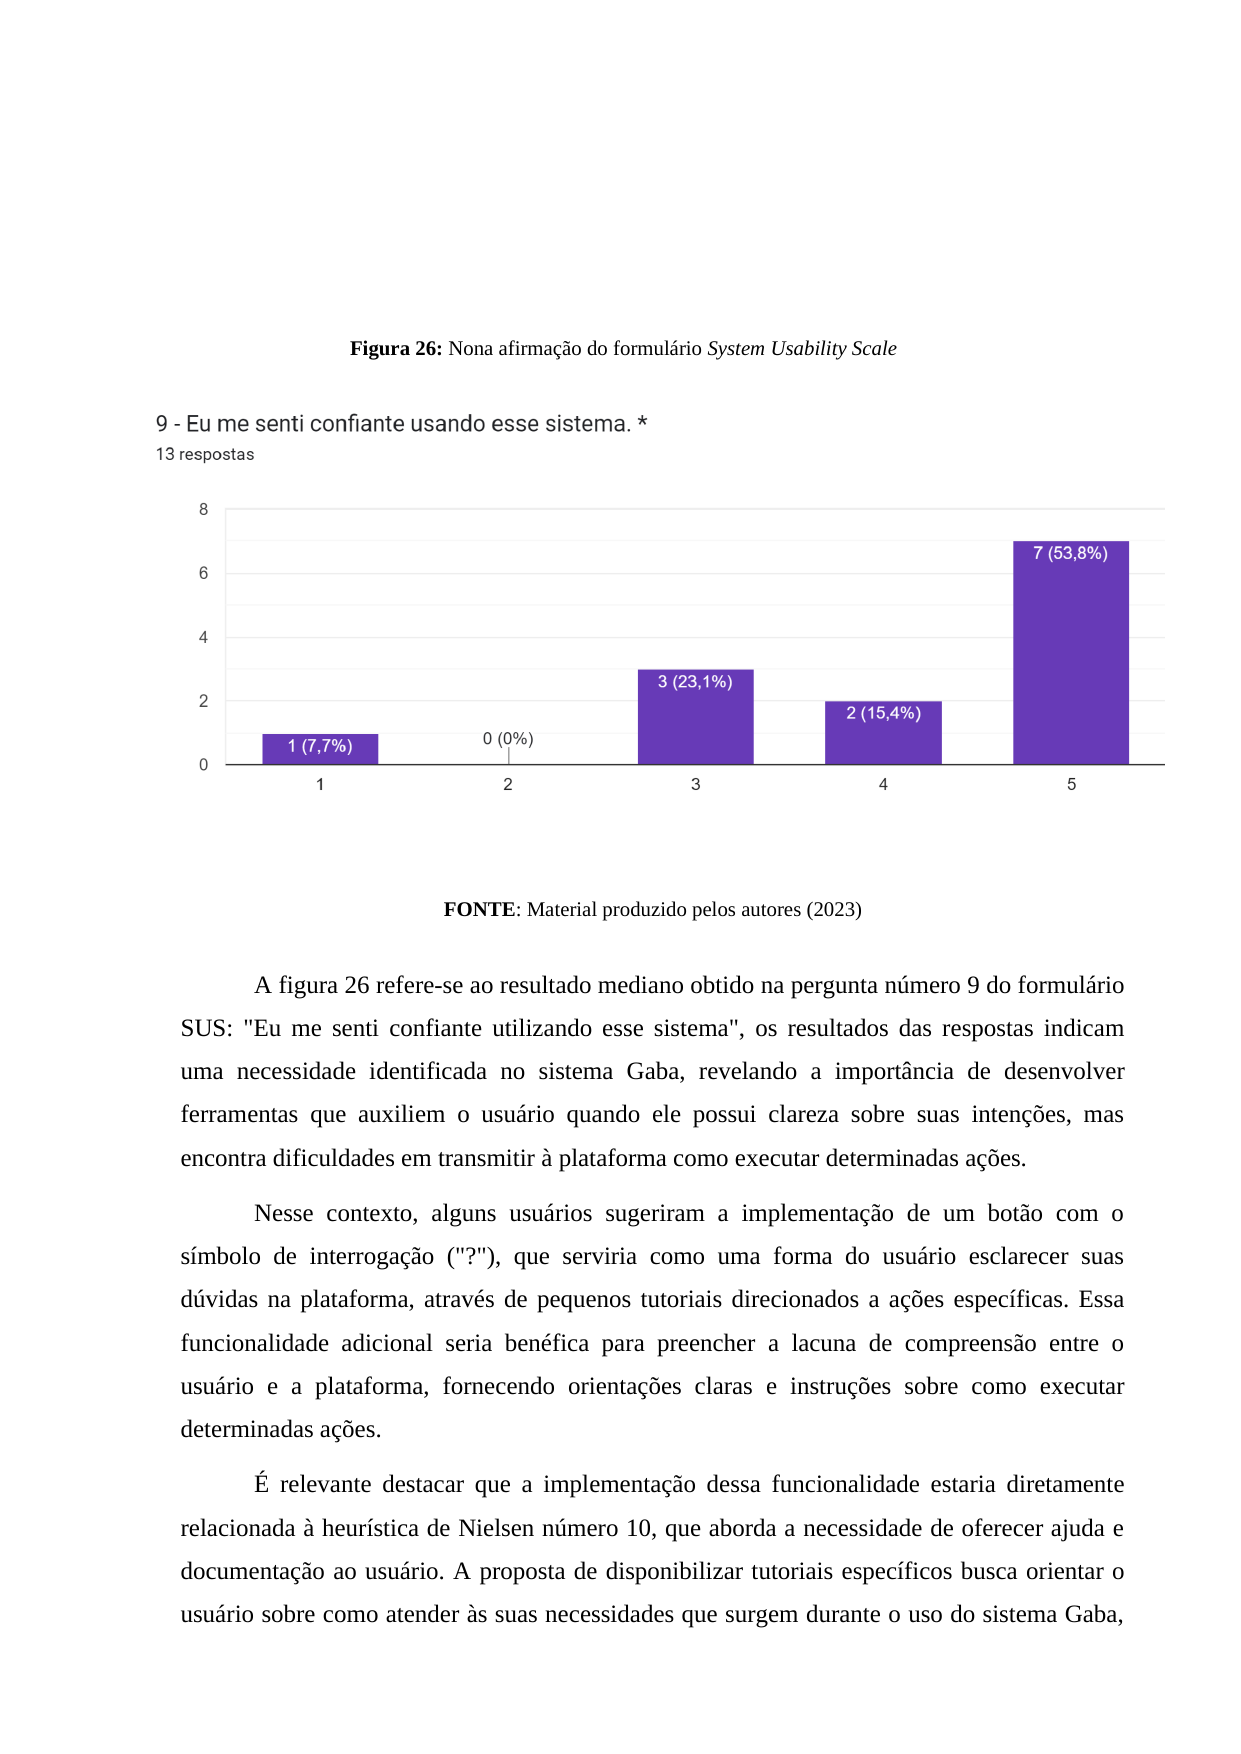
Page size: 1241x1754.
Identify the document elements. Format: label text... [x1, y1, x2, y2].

text FONTE: Material produzido pelos autores (2023) [180, 897, 1125, 921]
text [180, 1469, 1125, 1628]
text A figura 26 refere-se ao resultado mediano obtido na pergunta número 9 do formulário SUS: "Eu me senti confiante utilizando esse sistema", os resultados das respostas indicam uma necessidade identificada no sistema Gaba, revelando a importância de desenvolver ferramentas que auxiliem o usuário quando ele possui clareza sobre suas intenções, mas encontra dificuldades em transmitir à plataforma como executar determinadas ações. [180, 970, 1125, 1171]
text Nesse contexto, alguns usuários sugeriram a implementação de um botão com o símbolo de interrogação ("?"), que serviria como uma forma do usuário esclarecer suas dúvidas na plataforma, através de pequenos tutoriais direcionados a ações específicas. Essa funcionalidade adicional seria benéfica para preencher a lacuna de compreensão entre o usuário e a plataforma, fornecendo orientações claras e instruções sobre como executar determinadas ações. [180, 1198, 1125, 1443]
picture [121, 374, 1165, 871]
text Figura 26: Nona afirmação do formulário System Usability Scale [121, 336, 1125, 374]
